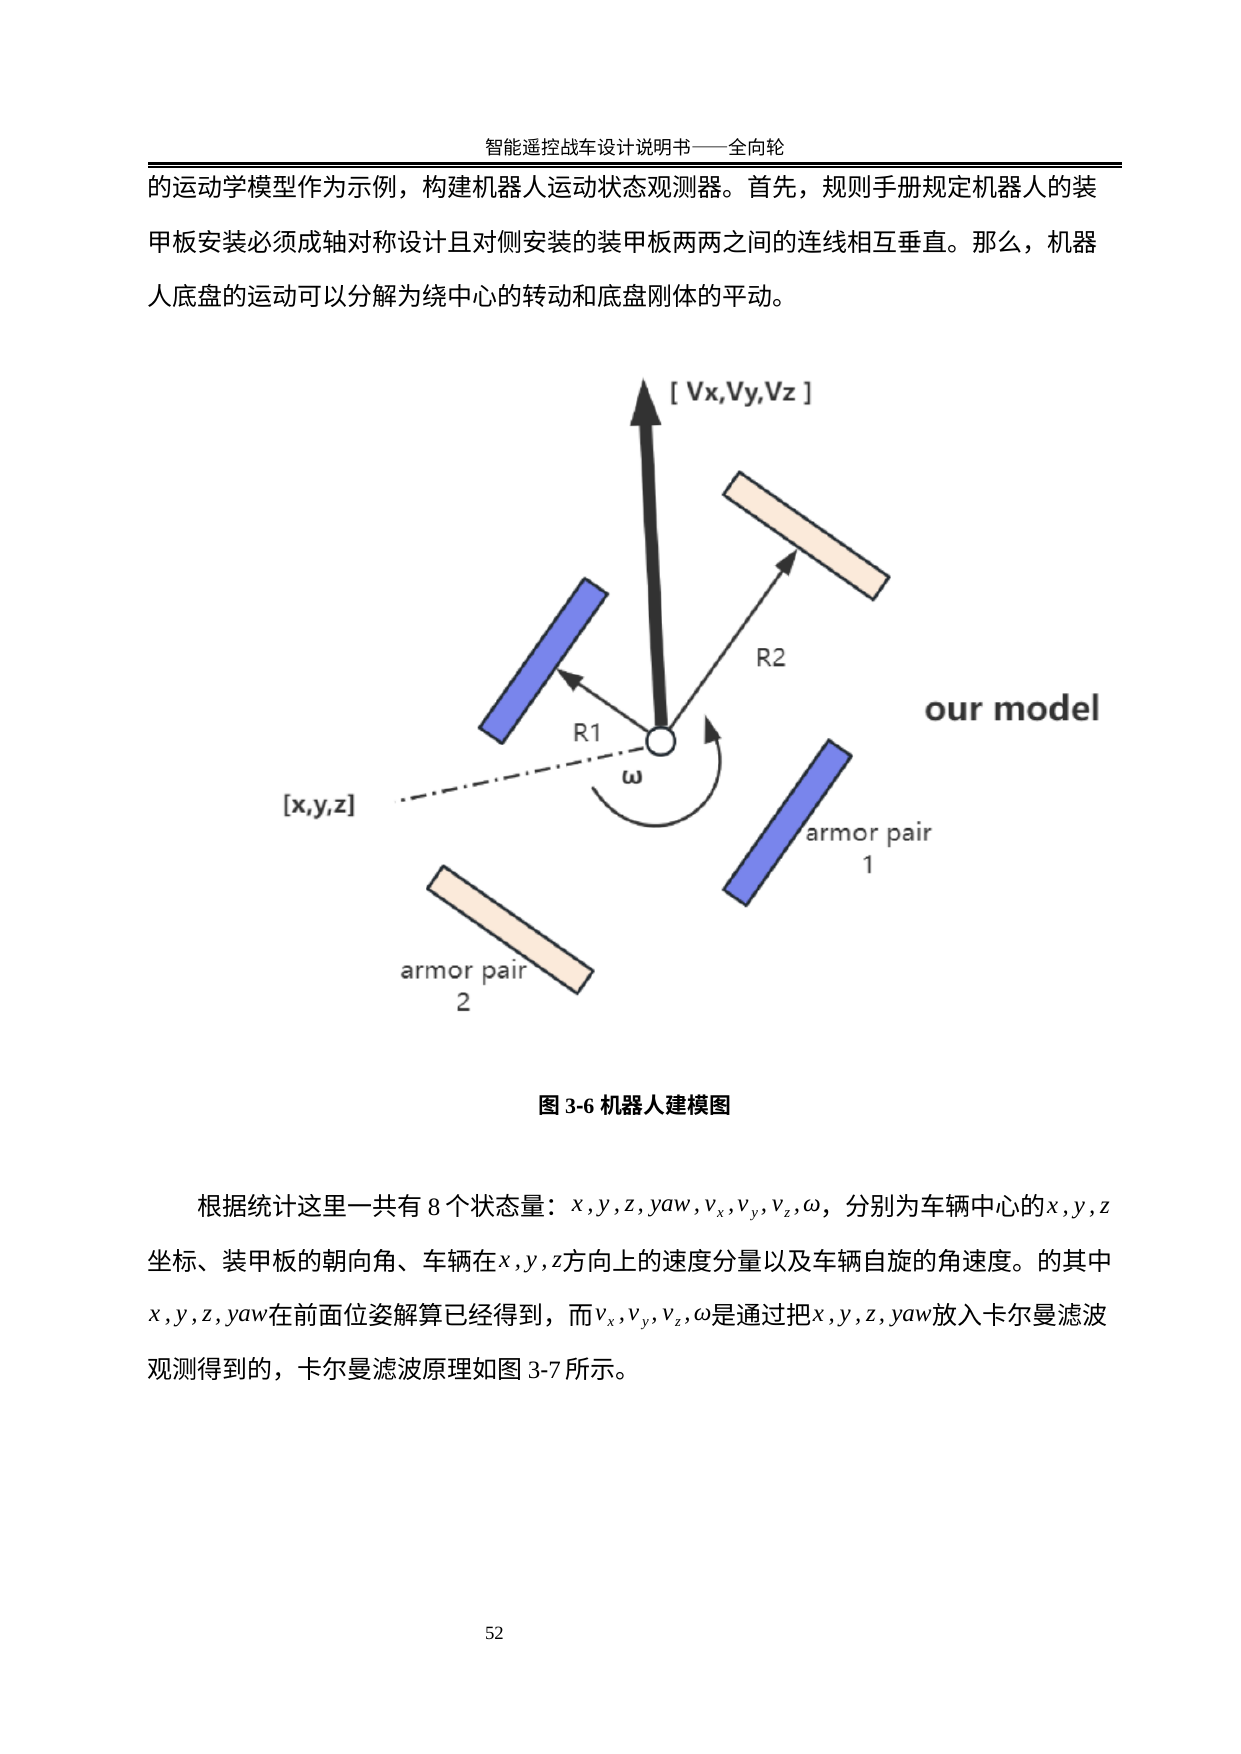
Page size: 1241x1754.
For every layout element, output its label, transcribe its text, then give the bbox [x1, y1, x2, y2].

picture [197, 331, 1190, 1031]
text 图3-6 机器人建模图 [148, 1088, 1122, 1120]
text 根据统计这里一共有8个状态量：，分别为车辆中心的坐标、装甲板的朝向角、车辆在方向上的速度分量以及车辆自旋的角速度。的其中在前面位姿解算已经得到，而是通过把放入卡尔曼滤波观测得到的，卡尔曼滤波原理如图3-7所示。 [148, 1187, 1122, 1386]
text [148, 168, 1122, 313]
